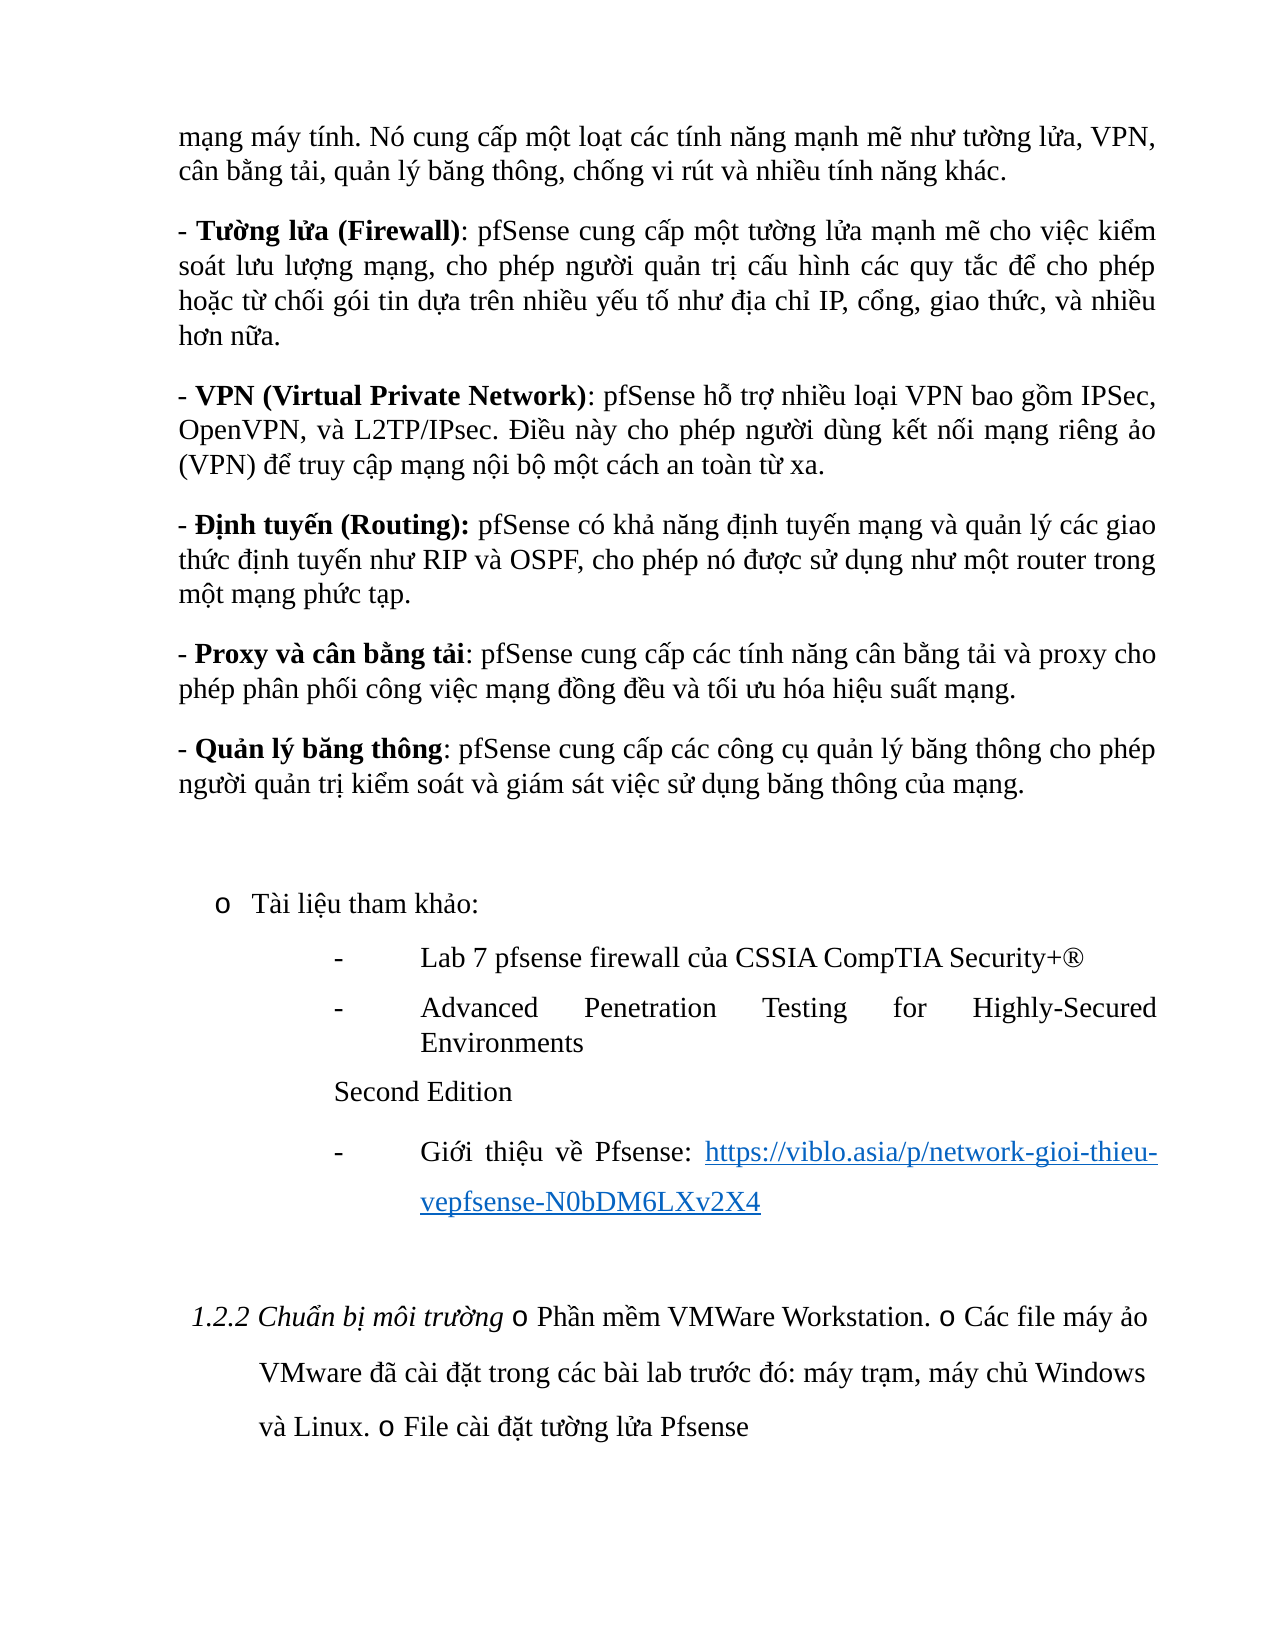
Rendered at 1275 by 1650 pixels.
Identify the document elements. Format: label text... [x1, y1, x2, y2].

text 1.2.2 Chuẩn bị môi trường o Phần mềm VMWare Workstation. o Các file máy ảo VMware đã cài đặt trong các bài lab trước đó: máy trạm, máy chủ Windows và Linux. o File cài đặt tường lửa Pfsense [191, 1299, 1157, 1445]
text - Định tuyến (Routing): pfSense có khả năng định tuyến mạng và quản lý các giao thức định tuyến như RIP và OSPF, cho phép nó được sử dụng như một router trong một mạng phức tạp. [177, 507, 1157, 610]
text - Tường lửa (Firewall): pfSense cung cấp một tường lửa mạnh mẽ cho việc kiểm soát lưu lượng mạng, cho phép người quản trị cấu hình các quy tắc để cho phép hoặc từ chối gói tin dựa trên nhiều yếu tố như địa chỉ IP, cổng, giao thức, và nhiều hơn nữa. [177, 213, 1157, 351]
list Tài liệu tham khảo: [214, 886, 1158, 922]
list Lab 7 pfsense firewall của CSSIA CompTIA Security+® [333, 940, 1157, 974]
text Second Edition [333, 1074, 1157, 1108]
list Giới thiệu về Pfsense: https://viblo.asia/p/network-gioi-thieu-vepfsense-N0bDM6LXv2X4 [333, 1134, 1157, 1218]
list Advanced Penetration Testing for Highly-Secured Environments [333, 990, 1157, 1058]
text - Quản lý băng thông: pfSense cung cấp các công cụ quản lý băng thông cho phép người quản trị kiểm soát và giám sát việc sử dụng băng thông của mạng. [177, 731, 1157, 799]
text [177, 119, 1157, 187]
text - Proxy và cân bằng tải: pfSense cung cấp các tính năng cân bằng tải và proxy cho phép phân phối công việc mạng đồng đều và tối ưu hóa hiệu suất mạng. [177, 637, 1157, 705]
text - VPN (Virtual Private Network): pfSense hỗ trợ nhiều loại VPN bao gồm IPSec, OpenVPN, và L2TP/IPsec. Điều này cho phép người dùng kết nối mạng riêng ảo (VPN) để truy cập mạng nội bộ một cách an toàn từ xa. [177, 378, 1157, 481]
